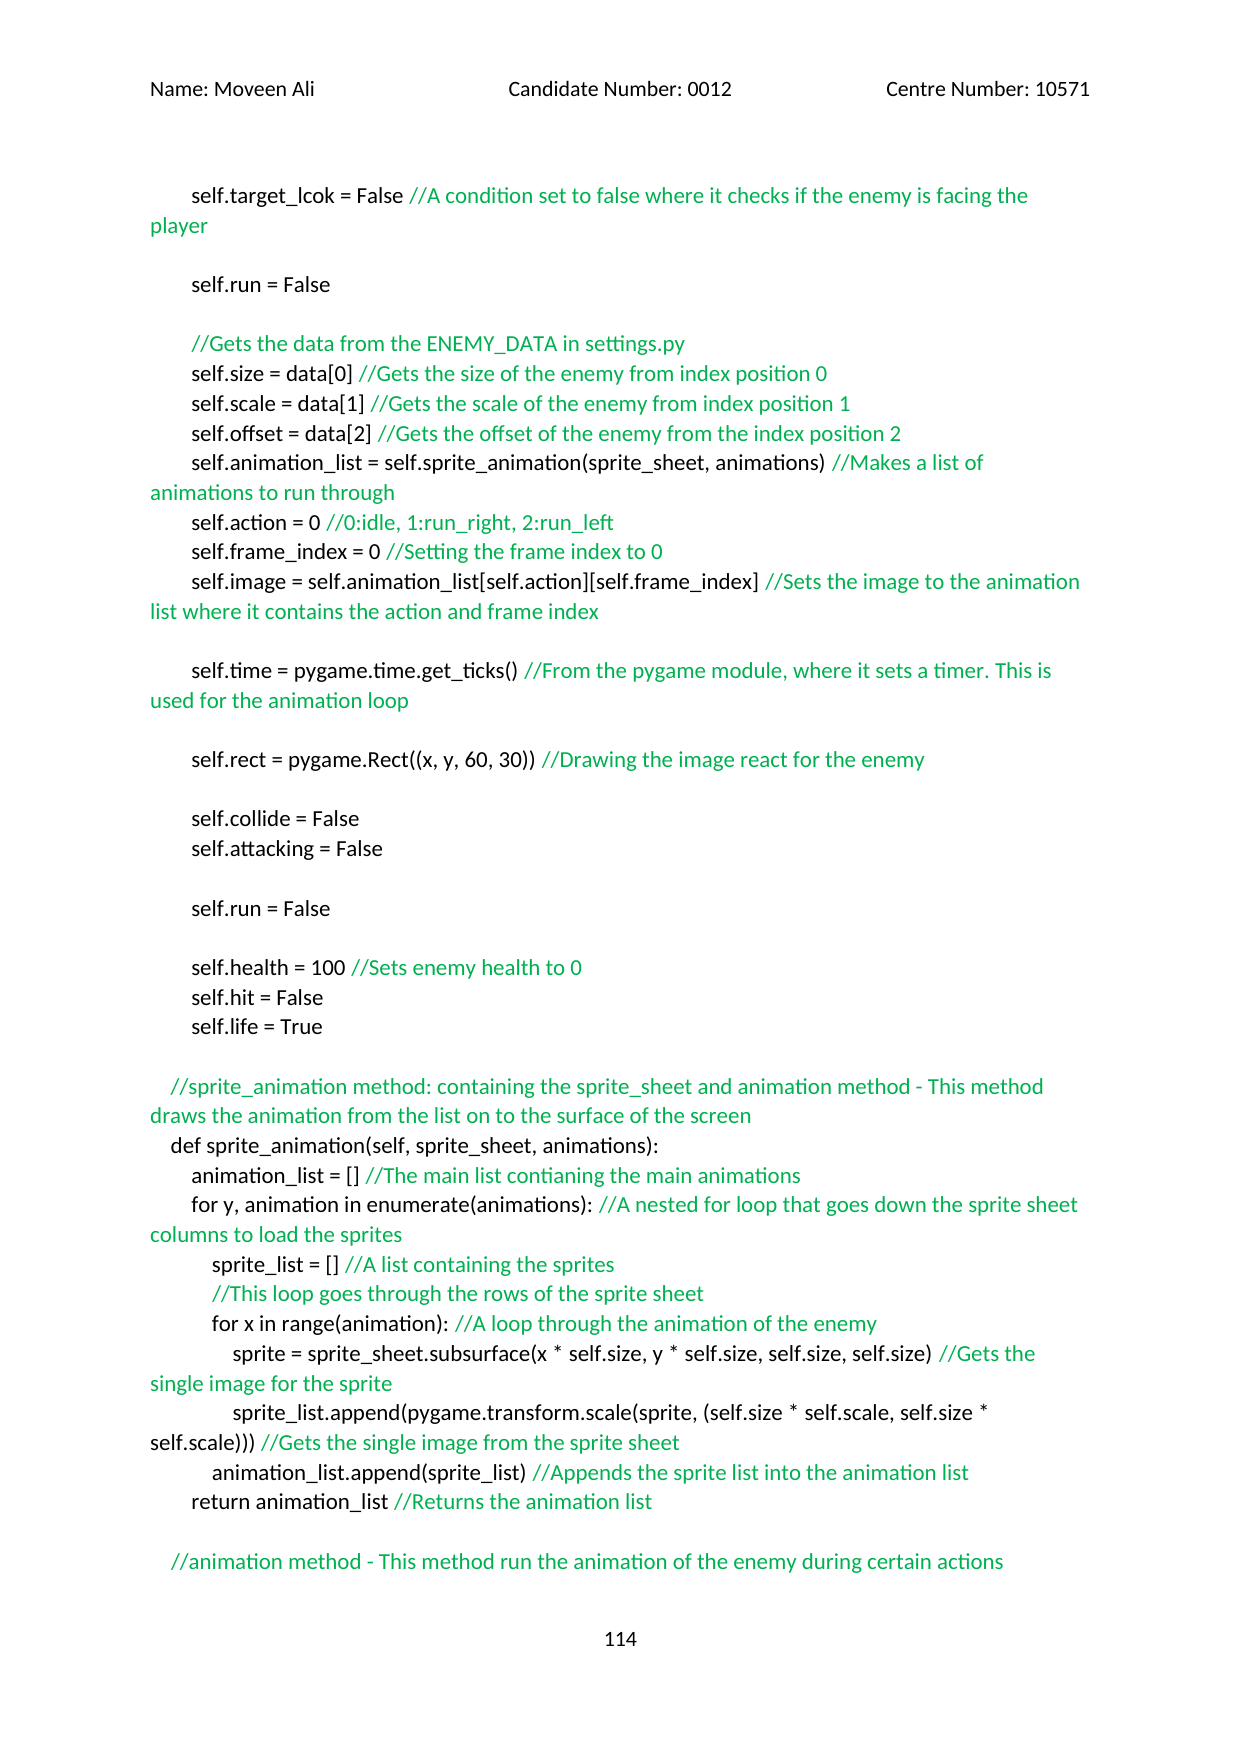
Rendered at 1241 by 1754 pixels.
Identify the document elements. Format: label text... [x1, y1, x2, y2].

text sprite_list.append(pygame.transform.scale(sprite, (self.size * self.scale, self.size * self.scale))) //Gets the single image from the sprite sheet [150, 1397, 1090, 1456]
text for x in range(animation): //A loop through the animation of the enemy [150, 1308, 1090, 1337]
text animation_list = [] //The main list contianing the main animations [150, 1159, 1090, 1189]
text self.run = False [150, 269, 1090, 328]
text return animation_list //Returns the animation list [150, 1486, 1090, 1516]
text self.life = True [150, 1011, 1090, 1041]
text self.time = pygame.time.get_ticks() //From the pygame module, where it sets a timer. This is used for the animation loop [150, 655, 1090, 714]
text self.scale = data[1] //Gets the scale of the enemy from index position 1 [150, 387, 1090, 417]
text self.run = False [150, 892, 1090, 952]
text animation_list.append(sprite_list) //Appends the sprite list into the animation list [150, 1456, 1090, 1486]
text self.target_lcok = False //A condition set to false where it checks if the enemy is facing the player [150, 180, 1090, 239]
text //animation method - This method run the animation of the enemy during certain actions [150, 1545, 1090, 1575]
text def sprite_animation(self, sprite_sheet, animations): [150, 1130, 1090, 1159]
text self.image = self.animation_list[self.action][self.frame_index] //Sets the image to the animation list where it contains the action and frame index [150, 566, 1090, 655]
text self.rect = pygame.Rect((x, y, 60, 30)) //Drawing the image react for the enemy [150, 744, 1090, 803]
text self.frame_index = 0 //Setting the frame index to 0 [150, 536, 1090, 566]
text //Gets the data from the ENEMY_DATA in settings.py [150, 328, 1090, 358]
text self.animation_list = self.sprite_animation(sprite_sheet, animations) //Makes a list of animations to run through [150, 447, 1090, 506]
text self.attacking = False [150, 833, 1090, 862]
text self.collide = False [150, 803, 1090, 833]
text //sprite_animation method: containing the sprite_sheet and animation method - This method draws the animation from the list on to the surface of the screen [150, 1070, 1090, 1130]
text //This loop goes through the rows of the sprite sheet [150, 1278, 1090, 1308]
text sprite = sprite_sheet.subsurface(x * self.size, y * self.size, self.size, self.size) //Gets the single image for the sprite [150, 1337, 1090, 1397]
text self.health = 100 //Sets enemy health to 0 [150, 952, 1090, 981]
text self.offset = data[2] //Gets the offset of the enemy from the index position 2 [150, 417, 1090, 447]
text self.action = 0 //0:idle, 1:run_right, 2:run_left [150, 506, 1090, 536]
text self.hit = False [150, 981, 1090, 1011]
text for y, animation in enumerate(animations): //A nested for loop that goes down the sprite sheet columns to load the sprites [150, 1189, 1090, 1248]
text self.size = data[0] //Gets the size of the enemy from index position 0 [150, 358, 1090, 387]
text sprite_list = [] //A list containing the sprites [150, 1248, 1090, 1278]
